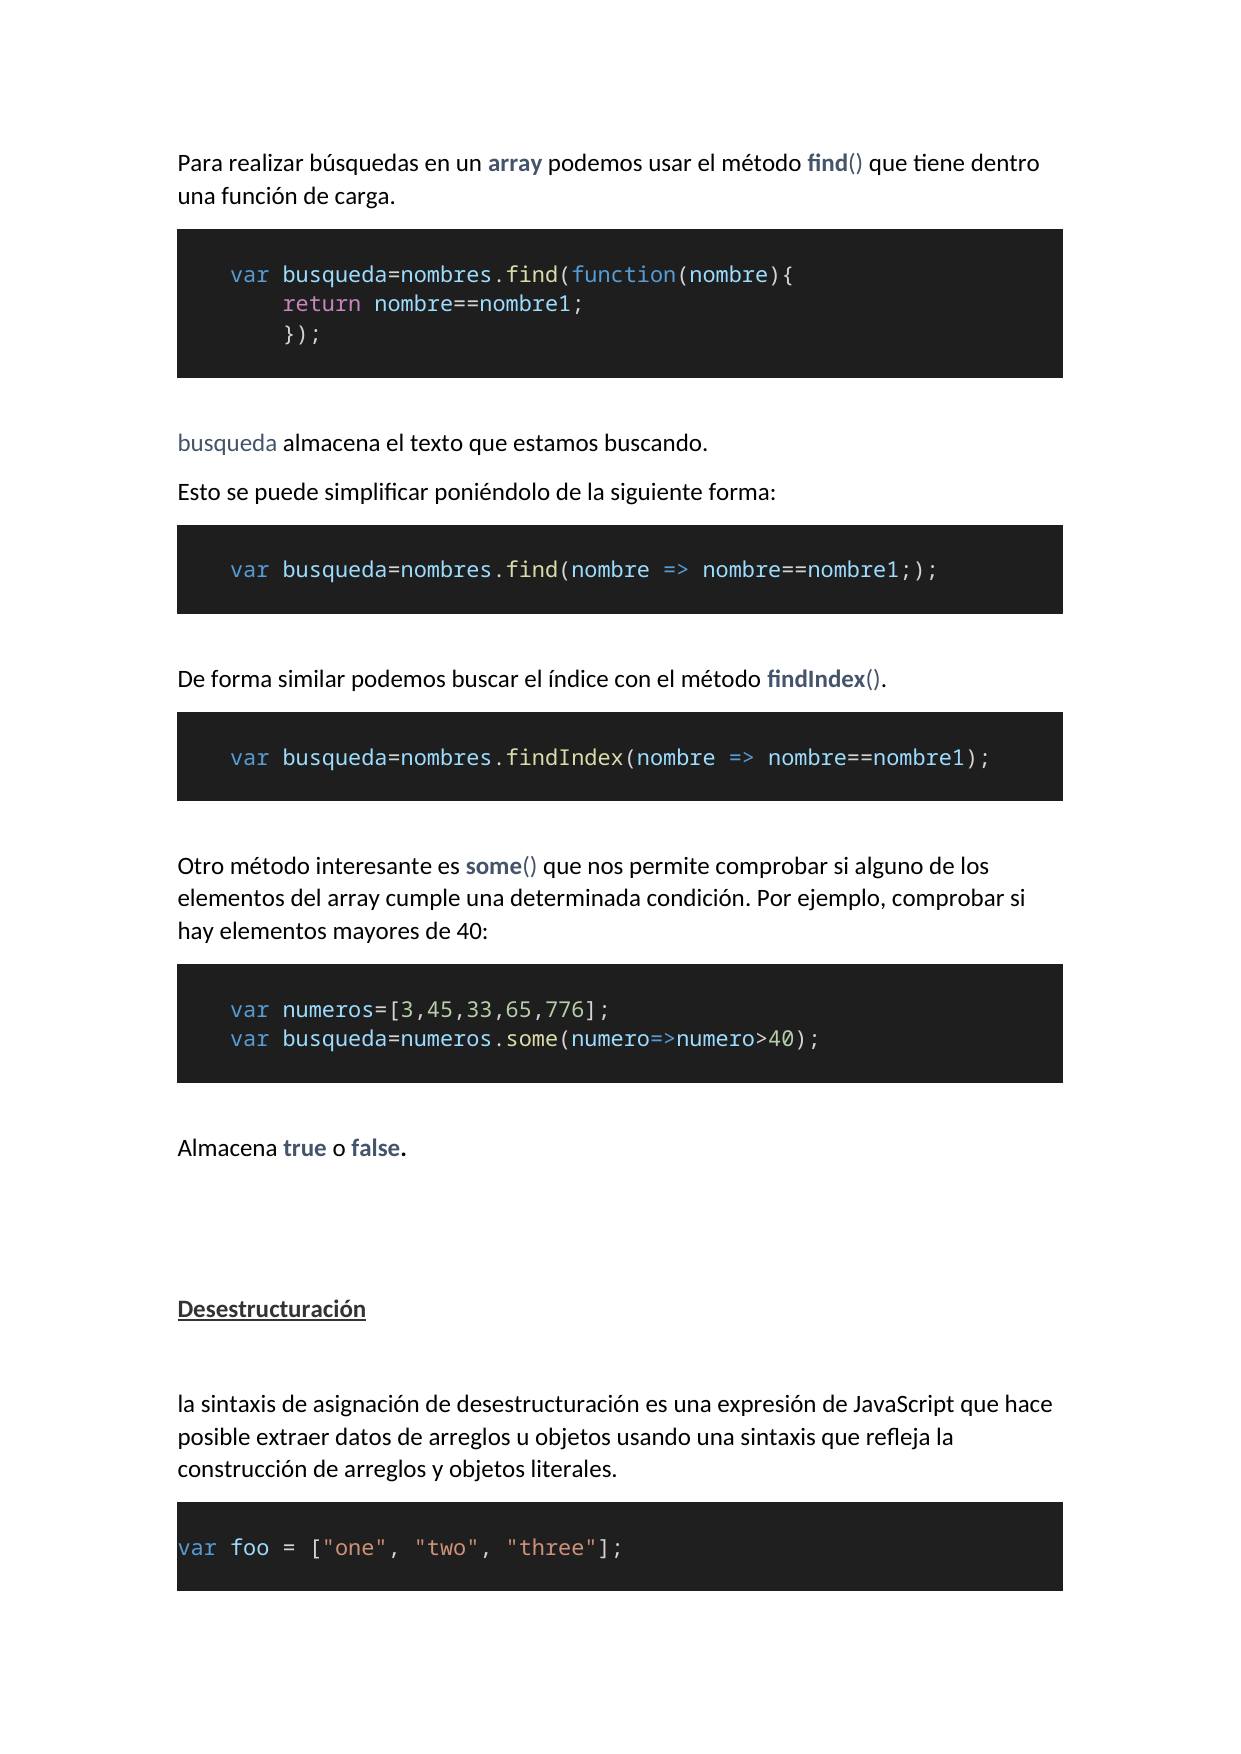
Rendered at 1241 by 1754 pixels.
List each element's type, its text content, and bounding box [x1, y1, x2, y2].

text var foo = ["one", "two", "three"]; [177, 1532, 1063, 1562]
text }); [177, 318, 1063, 348]
text Para realizar búsquedas en un array podemos usar el método find() que tiene dentro una función de carga. [177, 148, 1063, 210]
text var numeros=[3,45,33,65,776]; [177, 994, 1063, 1023]
text var busqueda=numeros.some(numero=>numero>40); [177, 1023, 1063, 1053]
text De forma similar podemos buscar el índice con el método findIndex(). [177, 663, 1063, 693]
text busqueda almacena el texto que estamos buscando. [177, 427, 1063, 457]
text var busqueda=nombres.find(function(nombre){ [177, 259, 1063, 288]
text var busqueda=nombres.findIndex(nombre => nombre==nombre1); [177, 742, 1063, 772]
text Esto se puede simplificar poniéndolo de la siguiente forma: [177, 476, 1063, 506]
text var busqueda=nombres.find(nombre => nombre==nombre1;); [177, 554, 1063, 584]
subtitle Desestructuración [177, 1293, 1063, 1324]
text Almacena true o false. [177, 1132, 1063, 1162]
text Otro método interesante es some() que nos permite comprobar si alguno de los elementos del array cumple una determinada condición. Por ejemplo, comprobar si hay elementos mayores de 40: [177, 850, 1063, 945]
text return nombre==nombre1; [177, 288, 1063, 318]
text la sintaxis de asignación de desestructuración es una expresión de JavaScript que hace posible extraer datos de arreglos u objetos usando una sintaxis que refleja la construcción de arreglos y objetos literales. [177, 1388, 1063, 1484]
